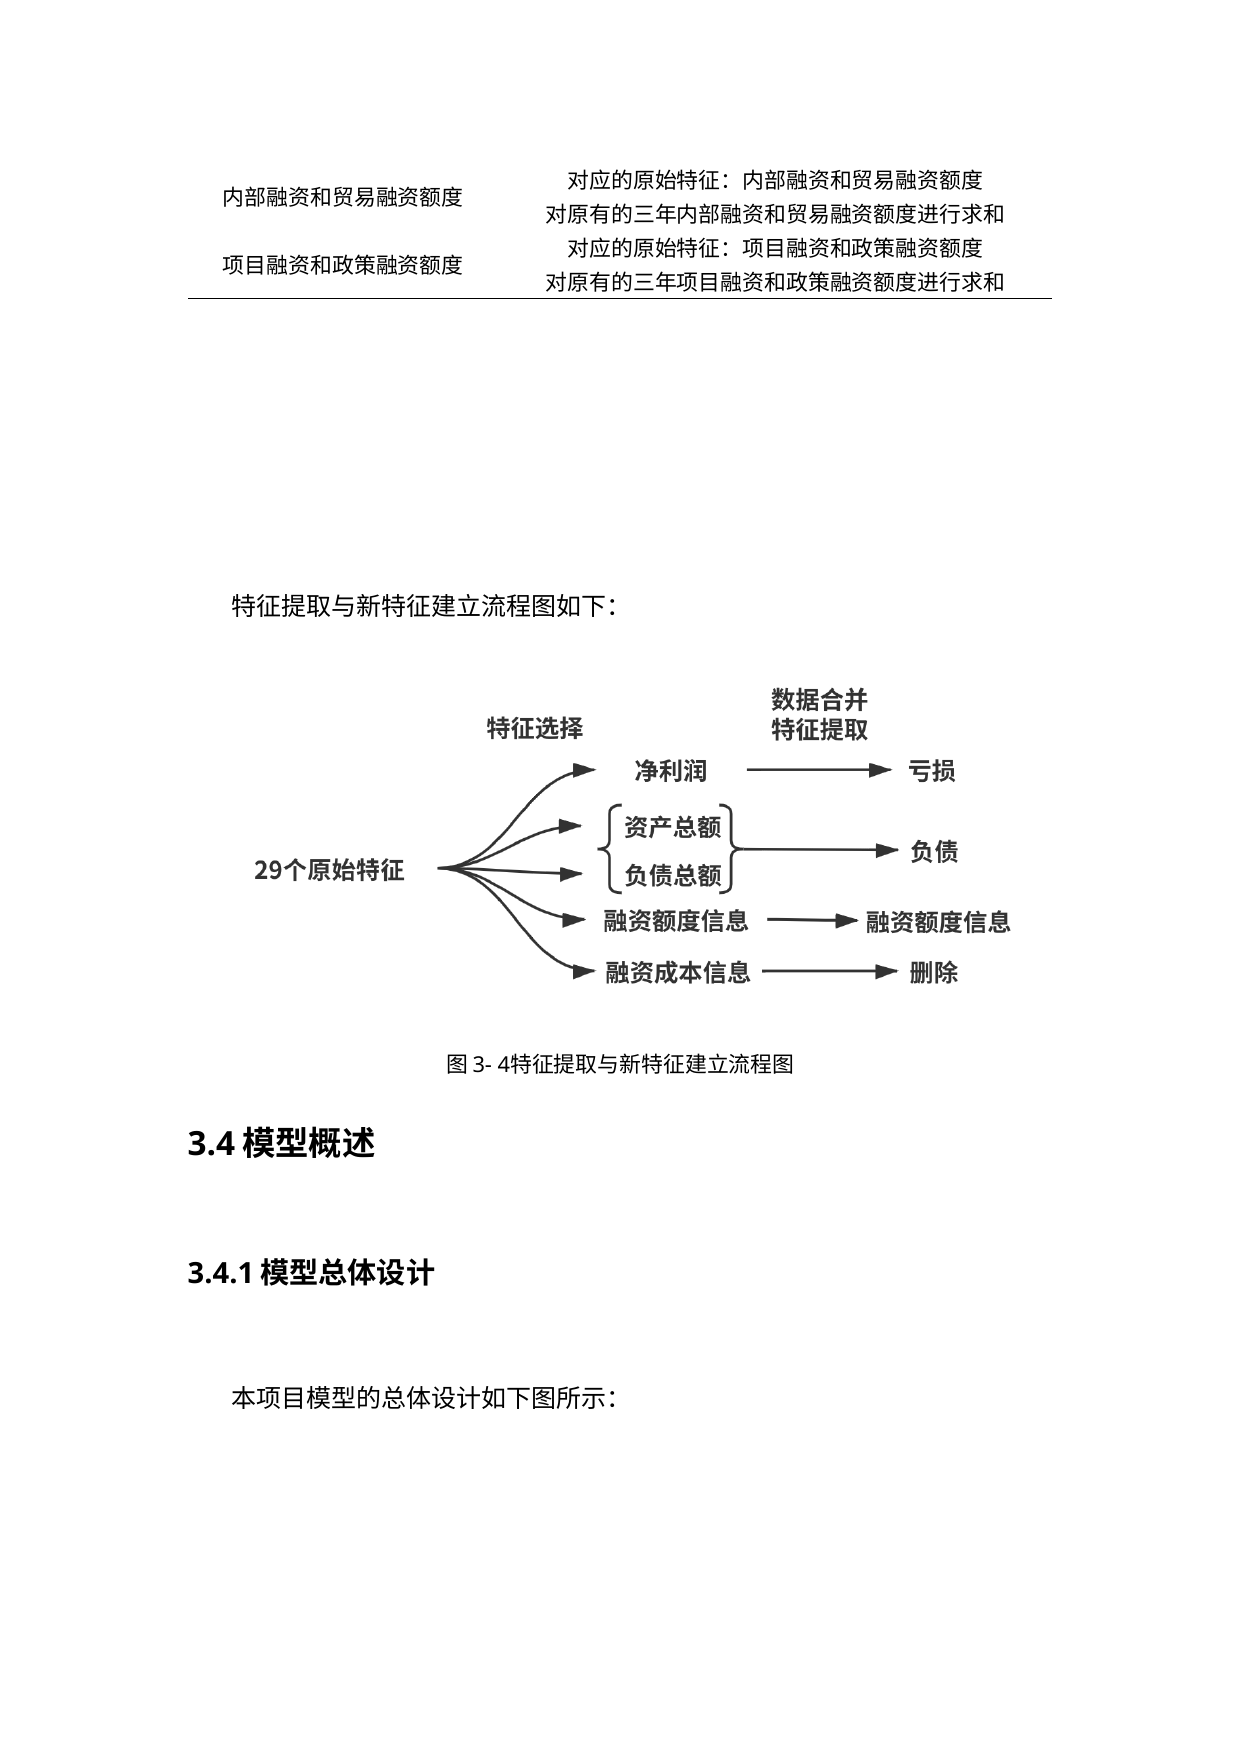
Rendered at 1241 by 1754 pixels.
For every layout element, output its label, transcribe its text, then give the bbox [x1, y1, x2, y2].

text 图3- 4特征提取与新特征建立流程图 [187, 1046, 1053, 1079]
table_cell 内部融资和贸易融资额度 [188, 162, 498, 229]
picture [187, 652, 1053, 1032]
text 本项目模型的总体设计如下图所示： [187, 1363, 1053, 1431]
text 特征提取与新特征建立流程图如下： [187, 570, 1053, 638]
table_cell 项目融资和政策融资额度 [188, 230, 498, 297]
subtitle 3.4模型概述 [187, 1107, 1053, 1174]
table_cell 对应的原始特征：内部融资和贸易融资额度 对原有的三年内部融资和贸易融资额度进行求和 [498, 162, 1052, 229]
table_cell 对应的原始特征：项目融资和政策融资额度 对原有的三年项目融资和政策融资额度进行求和 [498, 230, 1052, 297]
subtitle 3.4.1模型总体设计 [187, 1237, 1053, 1305]
